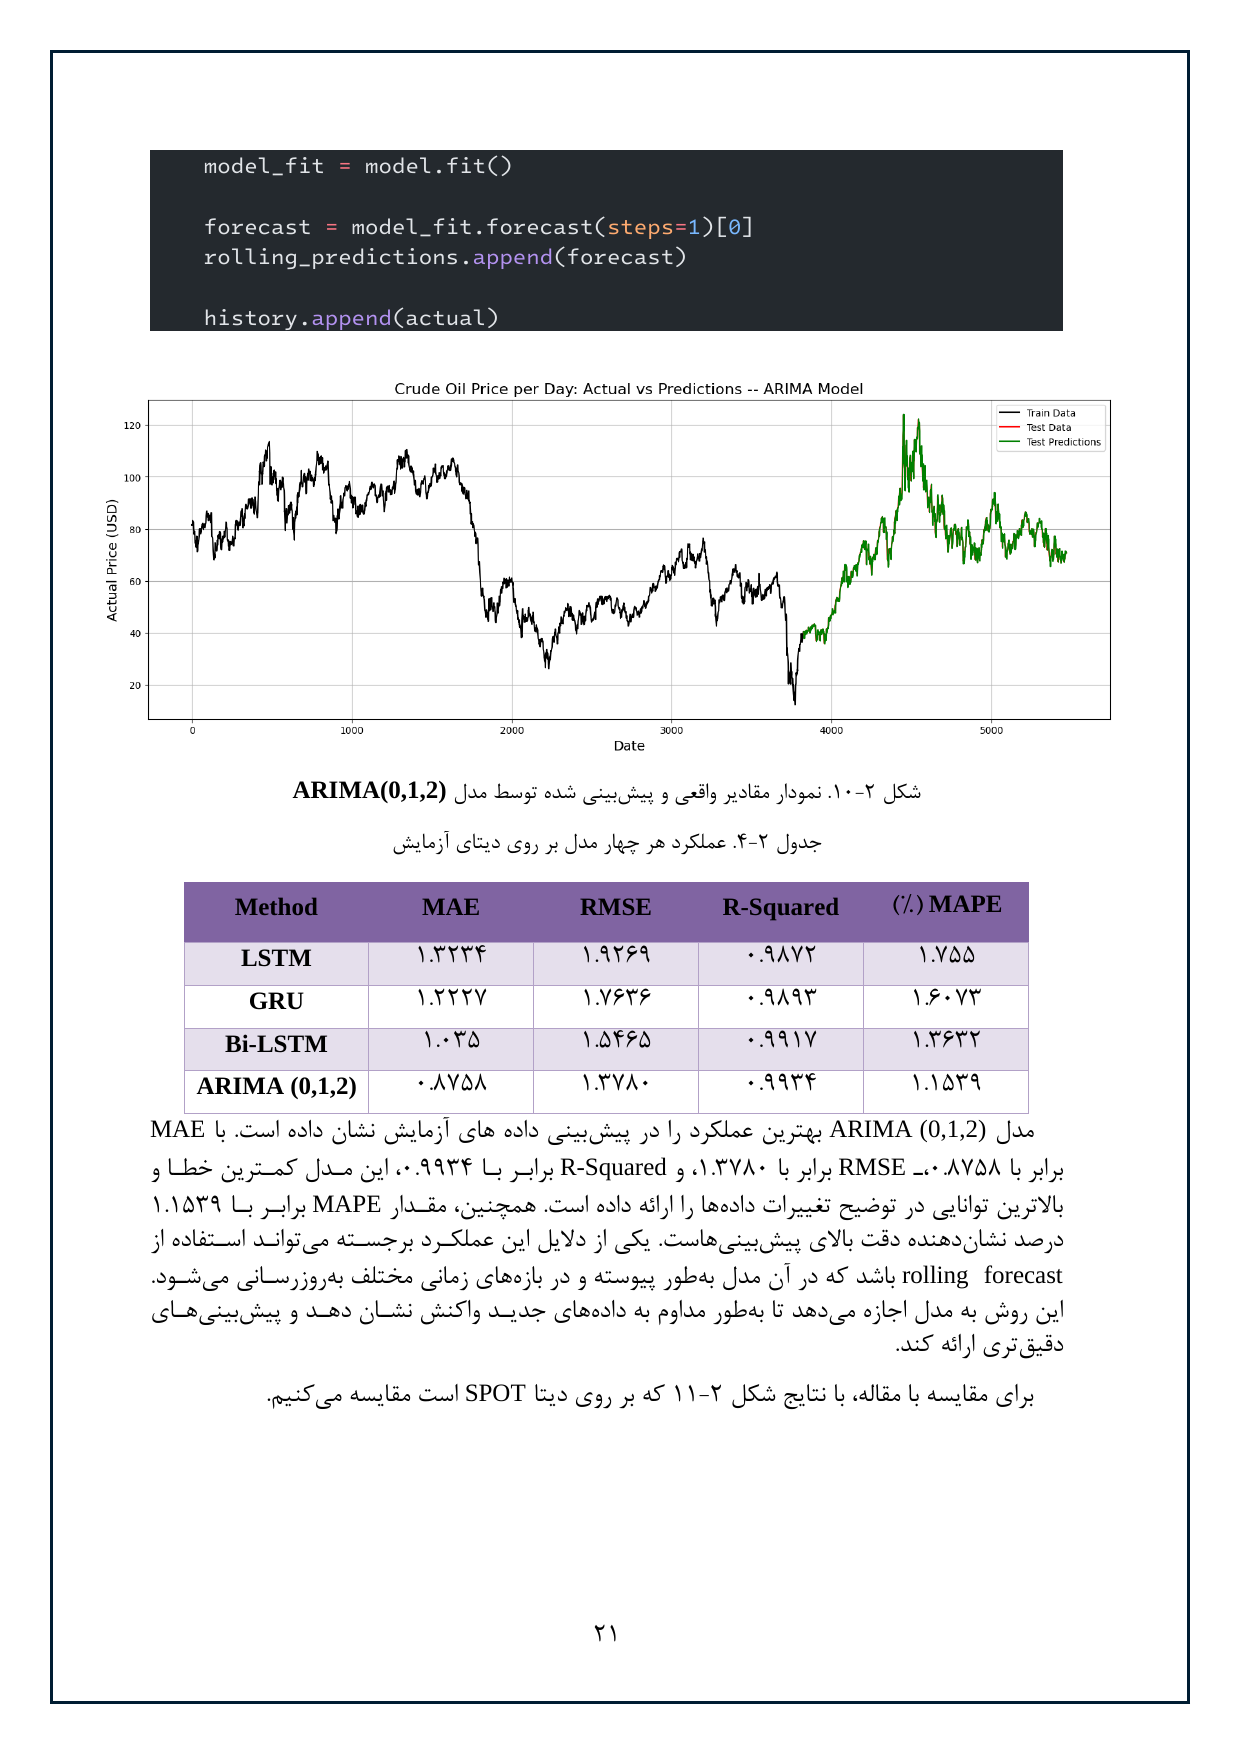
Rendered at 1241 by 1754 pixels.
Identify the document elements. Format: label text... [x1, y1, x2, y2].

table_cell 0.9934 [699, 1071, 863, 1113]
table_cell 1.035 [369, 1029, 533, 1070]
table_cell Bi-LSTM [185, 1029, 368, 1070]
text شکل 2-10. نمودار مقادیر واقعی و پیش‌بینی شده توسط مدل ARIMA(0,1,2) [150, 775, 1063, 807]
text مدل ARIMA (0,1,2) بهترین عملکرد را در پیش‌بینی داده های آزمایش نشان داده است. با MAE برابر با 0.8758، RMSE برابر با 1.3780، و R-Squared برابر با 0.9934، این مدل کمترین خطا و بالاترین توانایی در توضیح تغییرات داده‌ها را ارائه داده است. همچنین، مقدار MAPE برابر با 1.1539 درصد نشان‌دهنده دقت بالای پیش‌بینی‌هاست. یکی از دلایل این عملکرد برجسته می‌تواند استفاده از rolling forecast باشد که در آن مدل به‌طور پیوسته و در بازه‌های زمانی مختلف به‌روزرسانی می‌شود. این روش به مدل اجازه می‌دهد تا به‌طور مداوم به داده‌های جدید واکنش نشان دهد و پیش‌بینی‌های دقیق‌تری ارائه کند. [150, 1114, 1063, 1361]
table_cell 1.6073 [864, 986, 1028, 1027]
table_cell 1.1539 [864, 1071, 1028, 1113]
text history.append(actual) [150, 301, 1063, 331]
text برای مقایسه با مقاله، با نتایج شکل 2-11 که بر روی دیتا SPOT است مقایسه می‌کنیم. [150, 1378, 1063, 1411]
table_cell 1.755 [864, 943, 1028, 985]
table_cell 1.5465 [534, 1029, 698, 1070]
table_header RMSE [534, 883, 698, 942]
table_cell 0.8758 [369, 1071, 533, 1113]
picture [100, 376, 1116, 759]
table_header R-Squared [699, 883, 863, 942]
table_cell 1.9269 [534, 943, 698, 985]
text forecast = model_fit.forecast(steps=1)[0] [150, 210, 1063, 241]
table_cell 1.3632 [864, 1029, 1028, 1070]
table_cell GRU [185, 986, 368, 1027]
table_cell LSTM [185, 943, 368, 985]
table_header MAPE (%) [864, 883, 1028, 942]
table_cell 0.9893 [699, 986, 863, 1027]
table_cell 1.3234 [369, 943, 533, 985]
table_cell 0.9872 [699, 943, 863, 985]
text model_fit = model.fit() [150, 150, 1063, 180]
text جدول 2-4. عملکرد هر چهار مدل بر روی دیتای آزمایش [150, 832, 1063, 857]
table_cell ARIMA (0,1,2) [185, 1071, 368, 1113]
table_cell 1.2227 [369, 986, 533, 1027]
table_header MAE [369, 883, 533, 942]
table_header Method [185, 883, 368, 942]
text rolling_predictions.append(forecast) [150, 241, 1063, 271]
table_cell 1.7636 [534, 986, 698, 1027]
table_cell 1.3780 [534, 1071, 698, 1113]
table_cell 0.9917 [699, 1029, 863, 1070]
